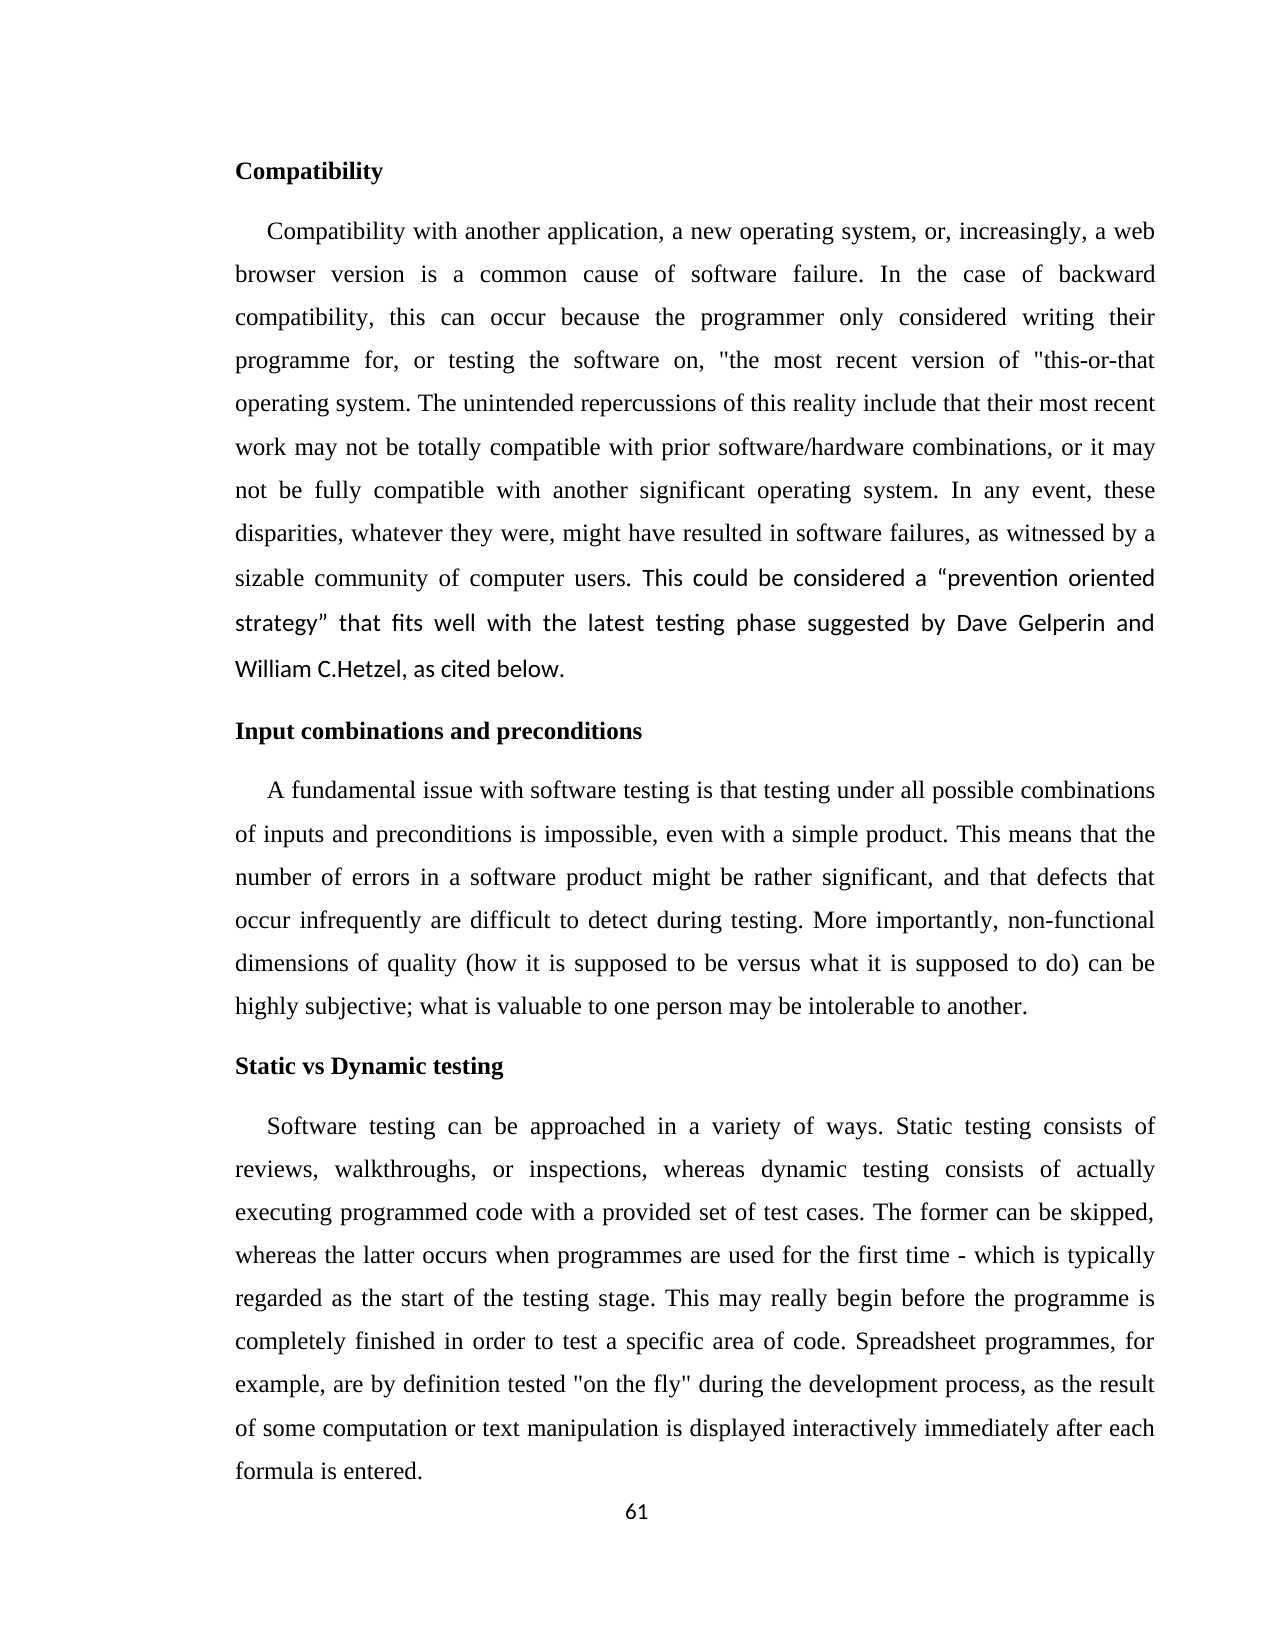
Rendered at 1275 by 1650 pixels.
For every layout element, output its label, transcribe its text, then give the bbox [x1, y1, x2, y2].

text Static vs Dynamic testing [235, 1051, 1156, 1080]
text Compatibility [235, 156, 1156, 185]
text Software testing can be approached in a variety of ways. Static testing consists of reviews, walkthroughs, or inspections, whereas dynamic testing consists of actually executing programmed code with a provided set of test cases. The former can be skipped, whereas the latter occurs when programmes are used for the first time - which is typically regarded as the start of the testing stage. This may really begin before the programme is completely finished in order to test a specific area of code. Spreadsheet programmes, for example, are by definition tested "on the fly" during the development process, as the result of some computation or text manipulation is displayed interactively immediately after each formula is entered. [235, 1111, 1156, 1484]
text Compatibility with another application, a new operating system, or, increasingly, a web browser version is a common cause of software failure. In the case of backward compatibility, this can occur because the programmer only considered writing their programme for, or testing the software on, "the most recent version of "this-or-that operating system. The unintended repercussions of this reality include that their most recent work may not be totally compatible with prior software/hardware combinations, or it may not be fully compatible with another significant operating system. In any event, these disparities, whatever they were, might have resulted in software failures, as witnessed by a sizable community of computer users. This could be considered a “prevention oriented strategy” that fits well with the latest testing phase suggested by Dave Gelperin and William C.Hetzel, as cited below. [235, 216, 1156, 684]
text Input combinations and preconditions [235, 716, 1156, 744]
text A fundamental issue with software testing is that testing under all possible combinations of inputs and preconditions is impossible, even with a simple product. This means that the number of errors in a software product might be rather significant, and that defects that occur infrequently are difficult to detect during testing. More importantly, non-functional dimensions of quality (how it is supposed to be versus what it is supposed to do) can be highly subjective; what is valuable to one person may be intolerable to another. [235, 776, 1156, 1020]
